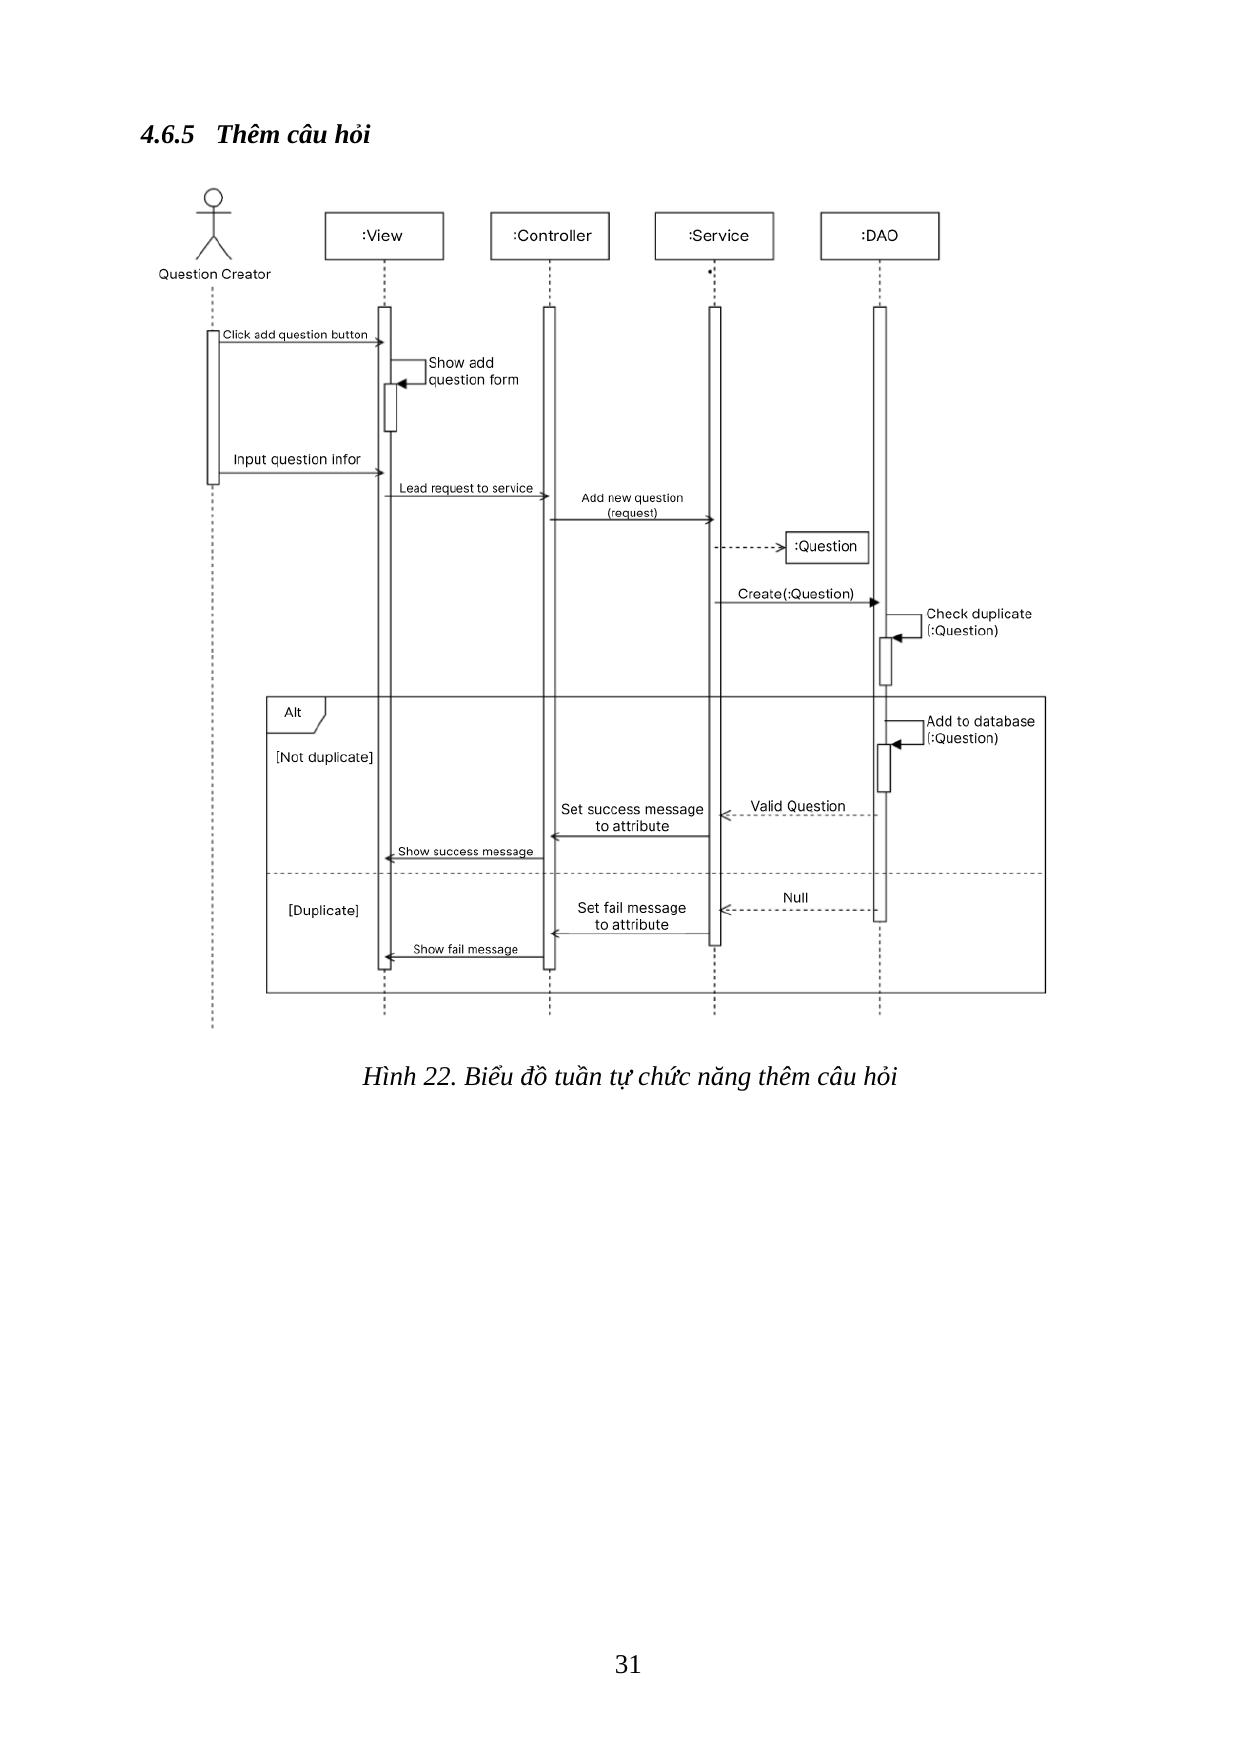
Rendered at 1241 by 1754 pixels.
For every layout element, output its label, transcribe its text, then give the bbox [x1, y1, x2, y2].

subtitle Thêm câu hỏi [141, 119, 1122, 150]
text Hình 22. Biểu đồ tuần tự chức năng thêm câu hỏi [141, 1060, 1122, 1092]
picture [140, 177, 1086, 1033]
